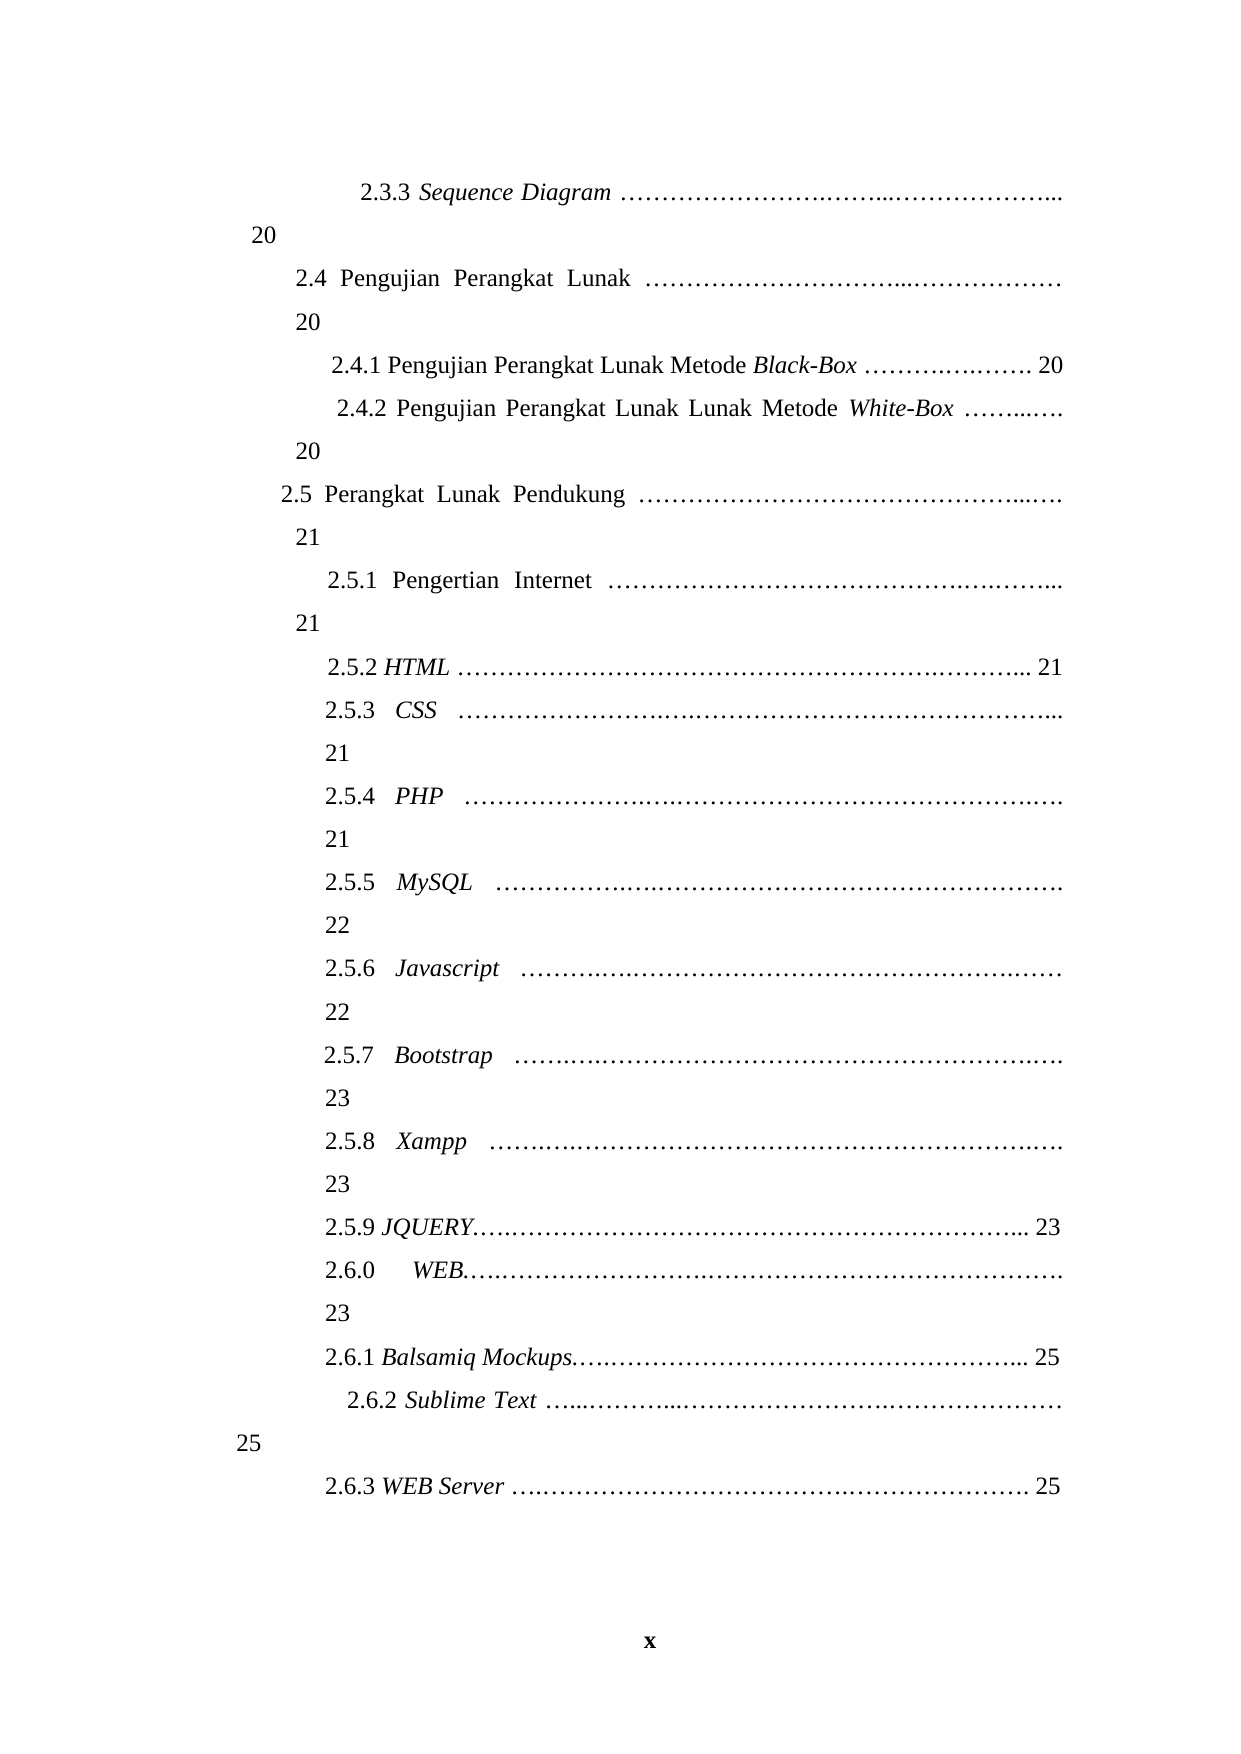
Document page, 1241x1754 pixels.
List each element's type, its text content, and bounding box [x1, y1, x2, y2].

text 2.5.9 JQUERY.….……………………………………………………... 23 [325, 1212, 1063, 1241]
list 2.5.7 Bootstrap …….….…………………………………………….…. 23 [324, 1040, 1063, 1112]
list 2.5.1 Pengertian Internet …………………………………….….……... 21 [295, 565, 1063, 637]
list 2.5 Perangkat Lunak Pendukung ………………………………………...…. 21 [281, 479, 1063, 551]
text 2.3.3 Sequence Diagram …………………….……...………………... 20 [251, 177, 1063, 249]
text 2.6.3 WEB Server ….……………………………….…………………. 25 [325, 1471, 1063, 1500]
list 2.4 Pengujian Perangkat Lunak …………………………...……………… 20 [295, 263, 1063, 335]
text 2.6.1 Balsamiq Mockups.….…………………………………………... 25 [325, 1342, 1063, 1370]
list 2.5.2 HTML ………………………………………………….………... 21 [295, 652, 1063, 680]
list 2.5.6 Javascript ……….….……………………………………….…… 22 [325, 953, 1063, 1025]
list 2.5.5 MySQL …………….….…………………………………………. 22 [325, 867, 1063, 939]
text 2.6.0 WEB.….…………………….……………………………………. 23 [325, 1255, 1063, 1327]
list 2.4.2 Pengujian Perangkat Lunak Lunak Metode White-Box ……...…. 20 [295, 393, 1063, 465]
text 2.5.8 Xampp …….….……………………………………………….…. 23 [325, 1126, 1063, 1198]
list 2.4.1 Pengujian Perangkat Lunak Metode Black-Box ……….….……. 20 [325, 350, 1063, 378]
list 2.5.4 PHP ………………….….…………………………………….…. 21 [325, 781, 1063, 853]
text 2.6.2 Sublime Text …...………...…………………….………………… 25 [236, 1385, 1063, 1457]
list 2.5.3 CSS …………………….….……………………………………... 21 [325, 695, 1063, 767]
